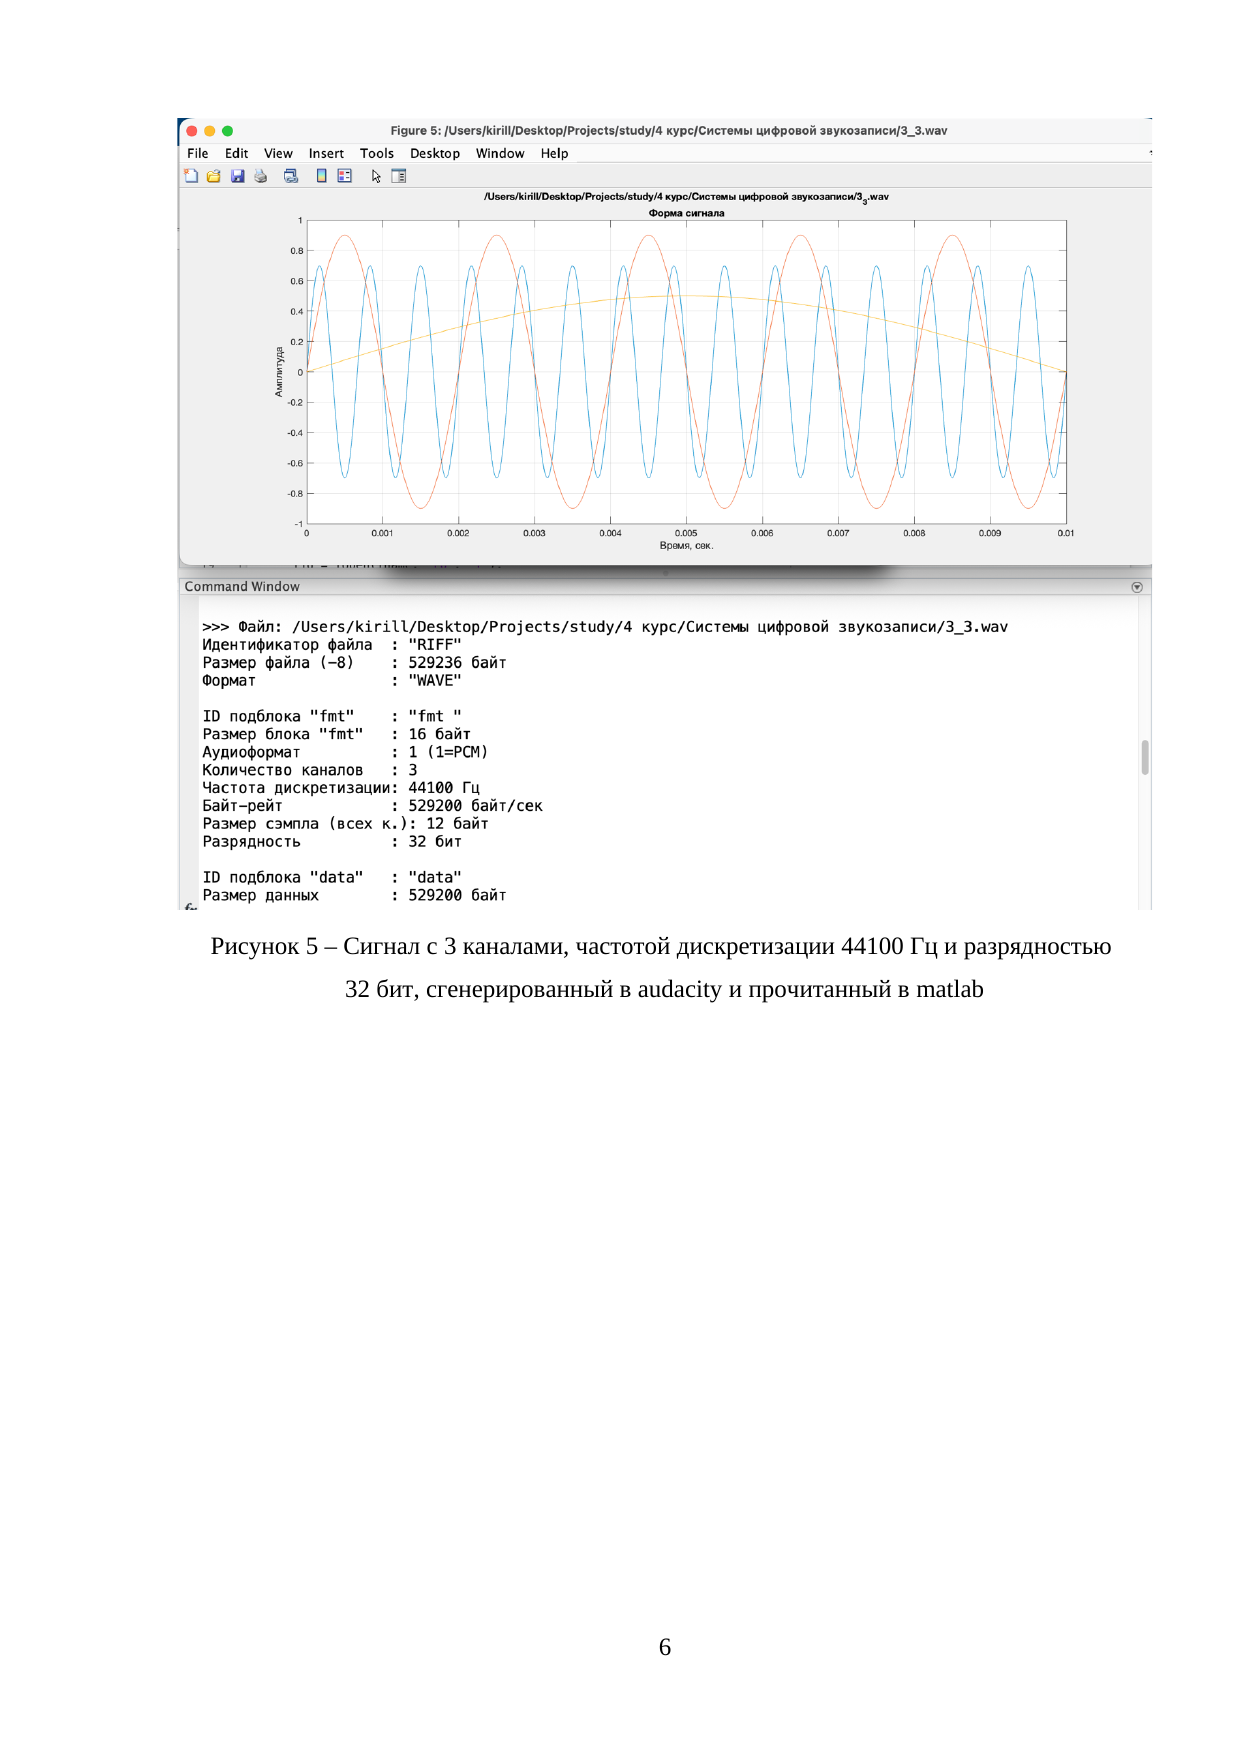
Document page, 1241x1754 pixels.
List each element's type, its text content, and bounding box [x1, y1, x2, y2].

subtitle Рисунок 5 – Сигнал с 3 каналами, частотой дискретизации 44100 Гц и разрядностью 32 бит, сгенерированный в audacity и прочитанный в matlab [177, 931, 1152, 1003]
picture [177, 118, 1153, 910]
